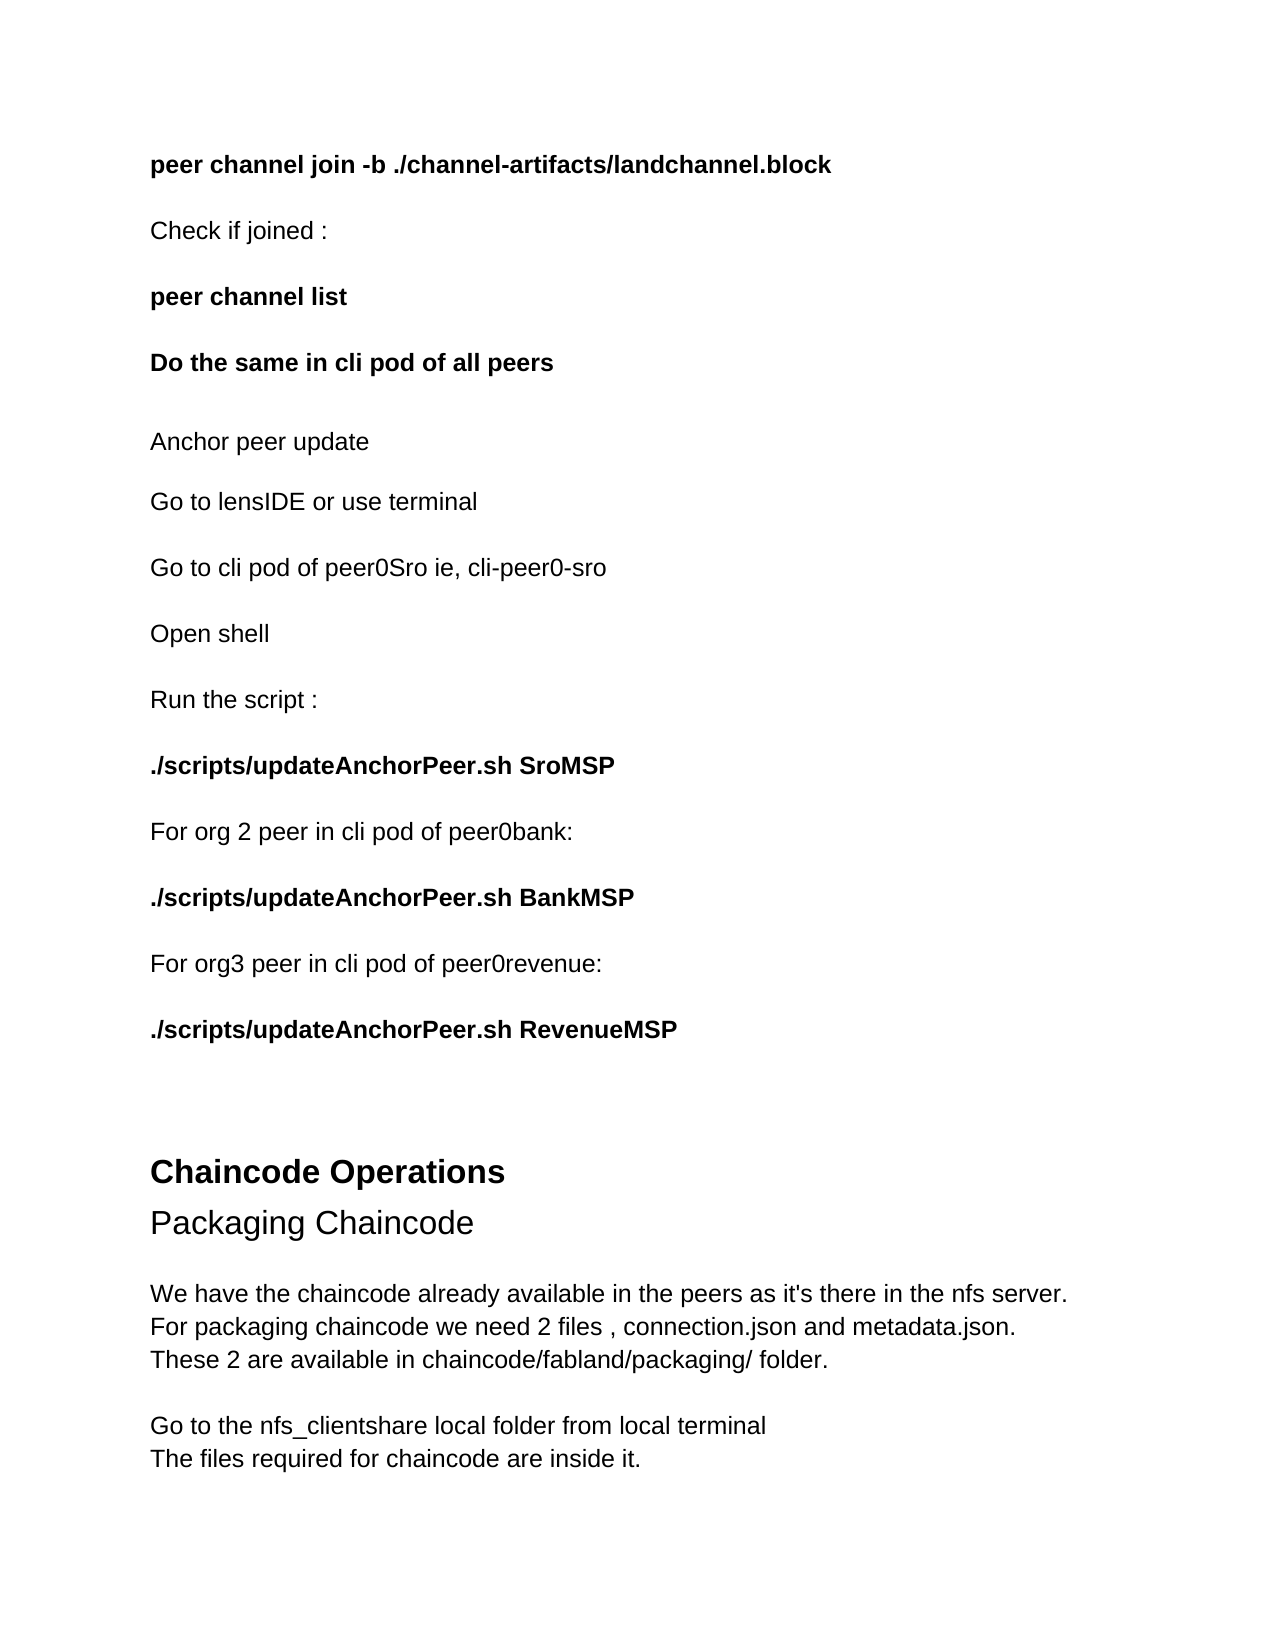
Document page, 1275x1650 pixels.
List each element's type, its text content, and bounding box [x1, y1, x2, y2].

subtitle Anchor peer update [150, 427, 1125, 455]
text Check if joined : [150, 216, 1125, 245]
text ./scripts/updateAnchorPeer.sh RevenueMSP [150, 1016, 1125, 1044]
text For packaging chaincode we need 2 files , connection.json and metadata.json. [150, 1312, 1125, 1341]
text ./scripts/updateAnchorPeer.sh SroMSP [150, 751, 1125, 780]
text peer channel list [150, 282, 1125, 311]
text peer channel join -b ./channel-artifacts/landchannel.block [150, 150, 1125, 179]
text Do the same in cli pod of all peers [150, 348, 1125, 377]
text Open shell [150, 619, 1125, 648]
subtitle Chaincode Operations [150, 1152, 1125, 1191]
text For org3 peer in cli pod of peer0revenue: [150, 949, 1125, 978]
text Go to the nfs_clientshare local folder from local terminal [150, 1411, 1125, 1440]
text Go to cli pod of peer0Sro ie, cli-peer0-sro [150, 553, 1125, 582]
text For org 2 peer in cli pod of peer0bank: [150, 817, 1125, 846]
text ./scripts/updateAnchorPeer.sh BankMSP [150, 883, 1125, 912]
subtitle Packaging Chaincode [150, 1203, 1125, 1241]
text We have the chaincode already available in the peers as it's there in the nfs server. [150, 1279, 1125, 1308]
text Run the script : [150, 685, 1125, 714]
text These 2 are available in chaincode/fabland/packaging/ folder. [150, 1345, 1125, 1374]
text Go to lensIDE or use terminal [150, 487, 1125, 516]
text The files required for chaincode are inside it. [150, 1444, 1125, 1473]
